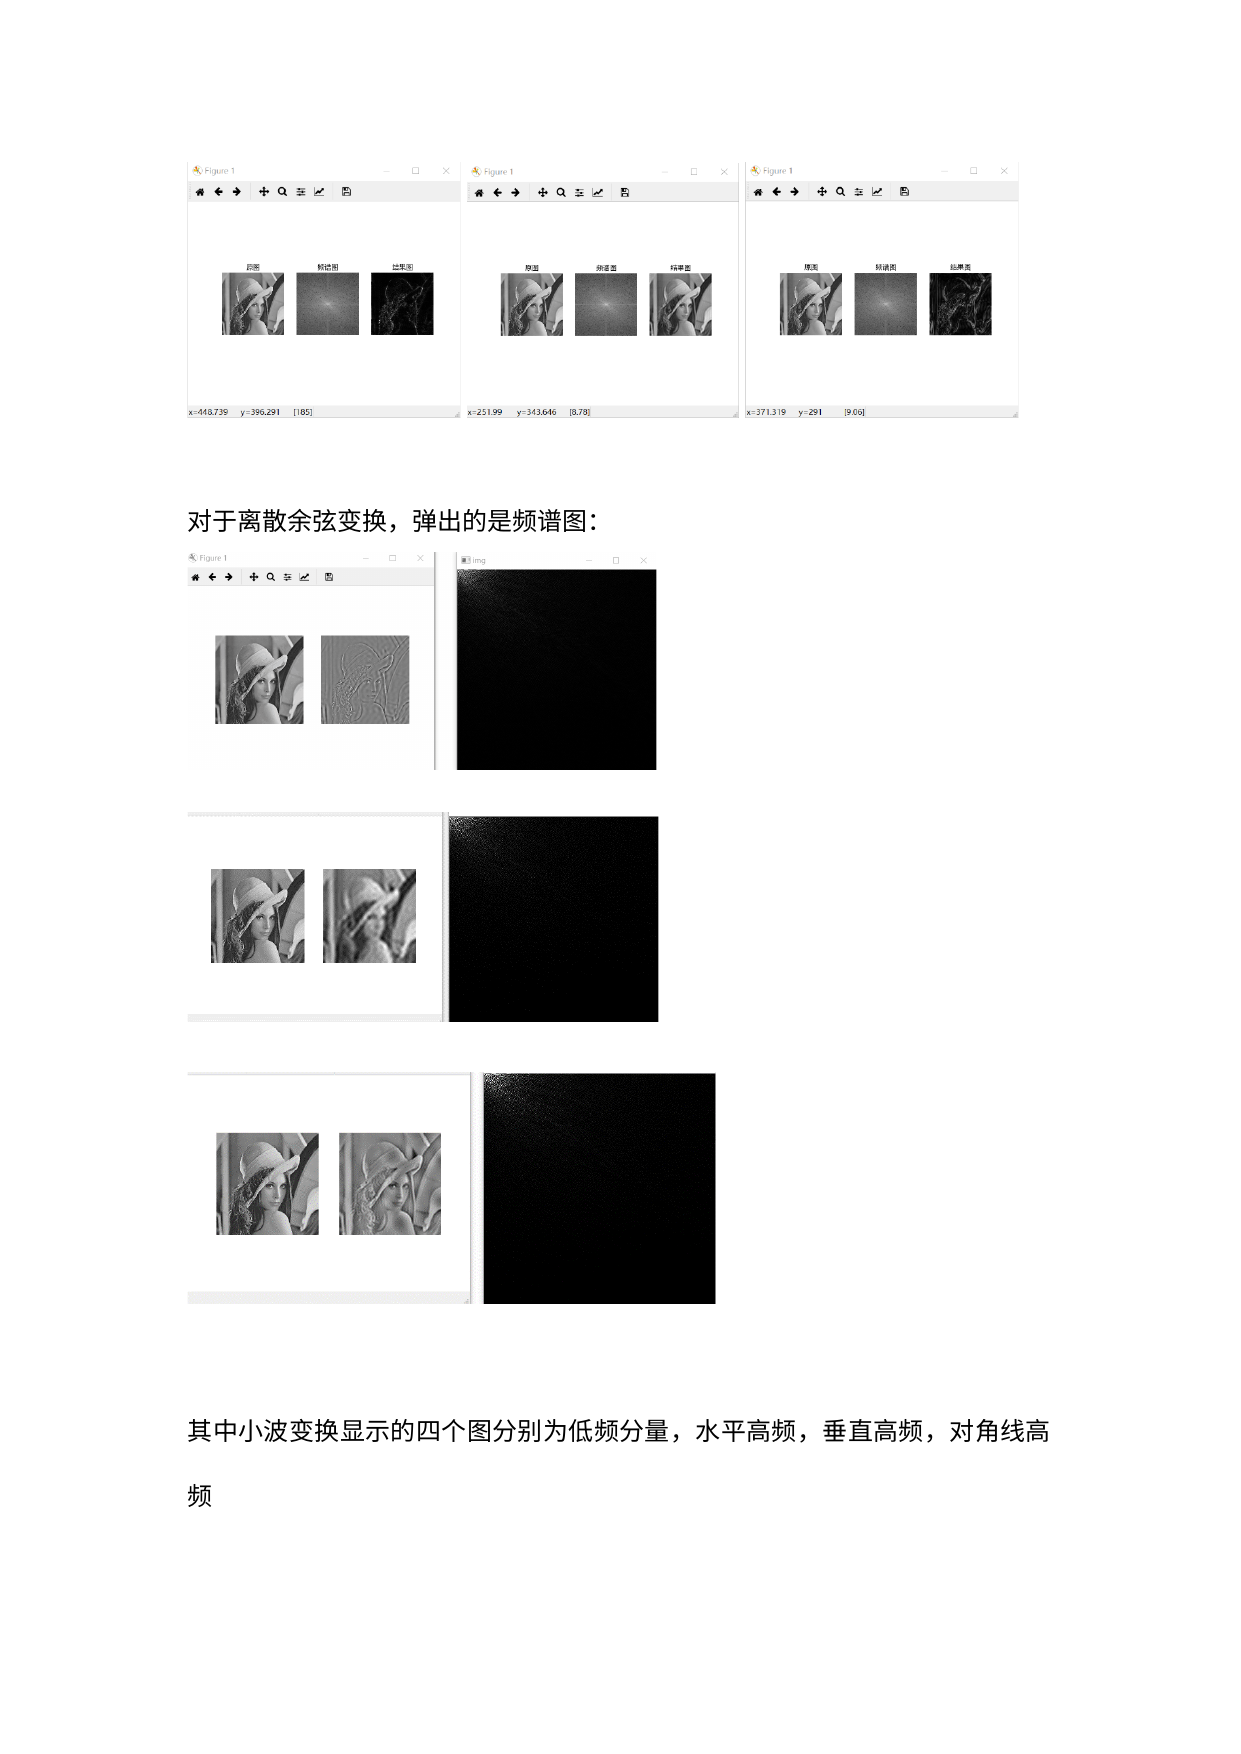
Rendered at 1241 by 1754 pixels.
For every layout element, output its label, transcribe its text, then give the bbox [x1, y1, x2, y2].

text 对于离散余弦变换，弹出的是频谱图： [187, 487, 1053, 552]
picture [467, 163, 739, 418]
picture [187, 162, 461, 418]
picture [745, 162, 1019, 418]
picture [187, 552, 657, 770]
picture [187, 812, 659, 1022]
text 其中小波变换显示的四个图分别为低频分量，水平高频，垂直高频，对角线高频 [187, 1397, 1053, 1527]
picture [187, 1072, 716, 1304]
